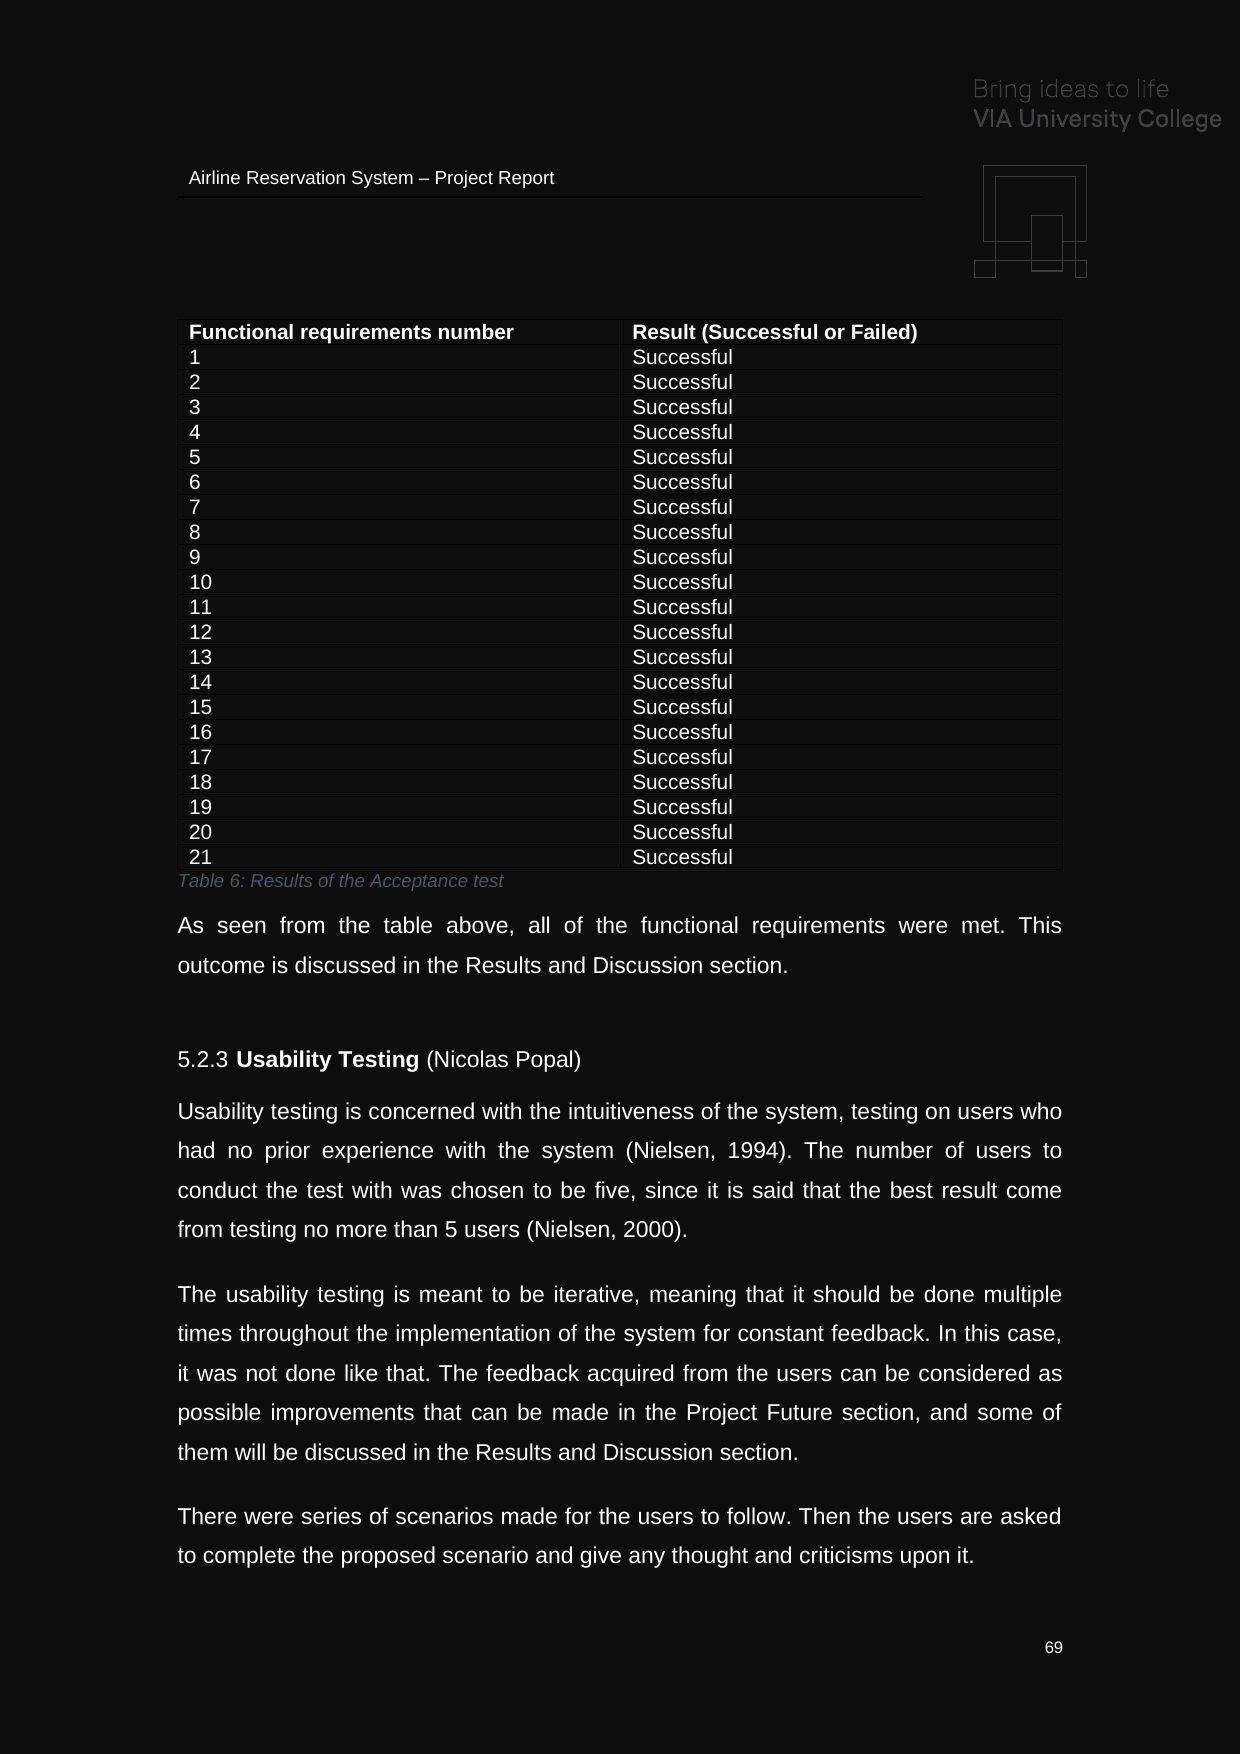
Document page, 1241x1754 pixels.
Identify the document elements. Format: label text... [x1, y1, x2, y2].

table_cell Successful [621, 770, 1062, 794]
table_header Functional requirements number [178, 320, 620, 344]
text As seen from the table above, all of the functional requirements were met. This outcome is discussed in the Results and Discussion section. [177, 912, 1063, 978]
table_cell Successful [621, 745, 1062, 769]
subtitle Usability Testing (Nicolas Popal) [177, 1041, 1063, 1073]
table_header Result (Successful or Failed) [621, 320, 1062, 344]
table_cell 14 [178, 670, 620, 694]
table_cell 12 [178, 620, 620, 644]
table_cell Successful [621, 545, 1062, 569]
text There were series of scenarios made for the users to follow. Then the users are asked to complete the proposed scenario and give any thought and criticisms upon it. [177, 1503, 1063, 1569]
table_cell 15 [178, 695, 620, 719]
table_cell 1 [178, 345, 620, 369]
table_cell 5 [178, 445, 620, 469]
table_cell Successful [621, 695, 1062, 719]
table_cell Successful [621, 420, 1062, 444]
table_cell 18 [178, 770, 620, 794]
text Table 6: Results of the Acceptance test [177, 870, 1063, 892]
table_cell Successful [621, 845, 1062, 869]
table_cell Successful [621, 595, 1062, 619]
table_cell 2 [178, 370, 620, 394]
text The usability testing is meant to be iterative, meaning that it should be done multiple times throughout the implementation of the system for constant feedback. In this case, it was not done like that. The feedback acquired from the users can be considered as possible improvements that can be made in the Project Future section, and some of them will be discussed in the Results and Discussion section. [177, 1281, 1063, 1465]
table_cell 17 [178, 745, 620, 769]
table_cell Successful [621, 395, 1062, 419]
table_cell 7 [178, 495, 620, 519]
table_cell 9 [178, 545, 620, 569]
table_cell 20 [178, 820, 620, 844]
table_cell 10 [178, 570, 620, 594]
table_cell 13 [178, 645, 620, 669]
table_cell 3 [178, 395, 620, 419]
table_cell Successful [621, 645, 1062, 669]
table_cell 8 [178, 520, 620, 544]
table_cell 6 [178, 470, 620, 494]
text Usability testing is concerned with the intuitiveness of the system, testing on users who had no prior experience with the system (Nielsen, 1994). The number of users to conduct the test with was chosen to be five, since it is said that the best result come from testing no more than 5 users (Nielsen, 2000). [177, 1098, 1063, 1242]
table_cell Successful [621, 470, 1062, 494]
table_cell Successful [621, 495, 1062, 519]
table_cell Successful [621, 820, 1062, 844]
table_cell 4 [178, 420, 620, 444]
table_cell Successful [621, 670, 1062, 694]
table_cell Successful [621, 445, 1062, 469]
table_cell Successful [621, 795, 1062, 819]
table_cell Successful [621, 520, 1062, 544]
table_cell Successful [621, 345, 1062, 369]
table_cell 21 [178, 845, 620, 869]
table_cell 16 [178, 720, 620, 744]
table_cell Successful [621, 720, 1062, 744]
table_cell Successful [621, 620, 1062, 644]
table_cell 19 [178, 795, 620, 819]
table_cell Successful [621, 570, 1062, 594]
table_cell 11 [178, 595, 620, 619]
table_cell Successful [621, 370, 1062, 394]
